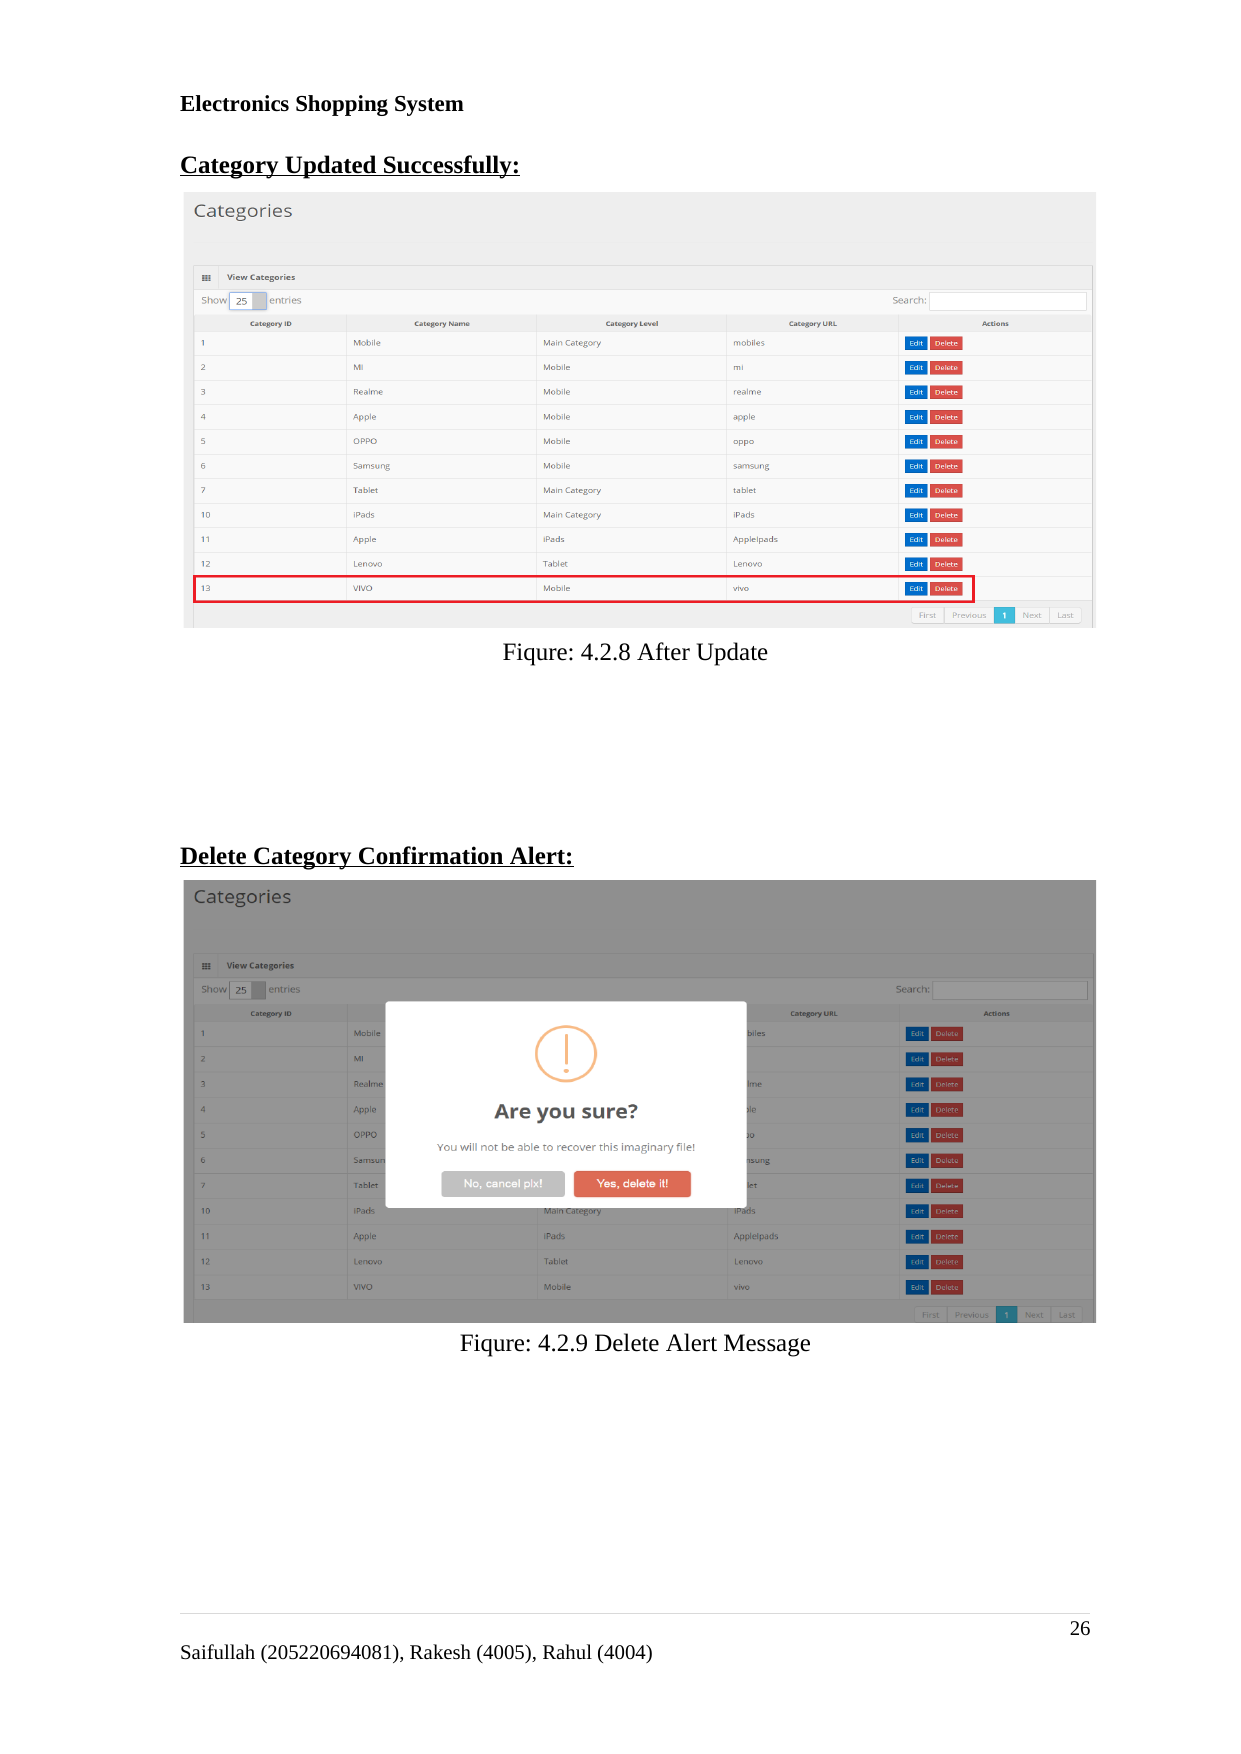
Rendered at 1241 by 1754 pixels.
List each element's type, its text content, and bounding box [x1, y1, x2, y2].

picture [183, 880, 1097, 1323]
text Fiqure: 4.2.8 After Update [180, 637, 1090, 665]
text Category Updated Successfully: [180, 150, 1090, 179]
text Fiqure: 4.2.9 Delete Alert Message [180, 1328, 1090, 1356]
text Delete Category Confirmation Alert: [180, 841, 1090, 870]
picture [183, 192, 1097, 628]
